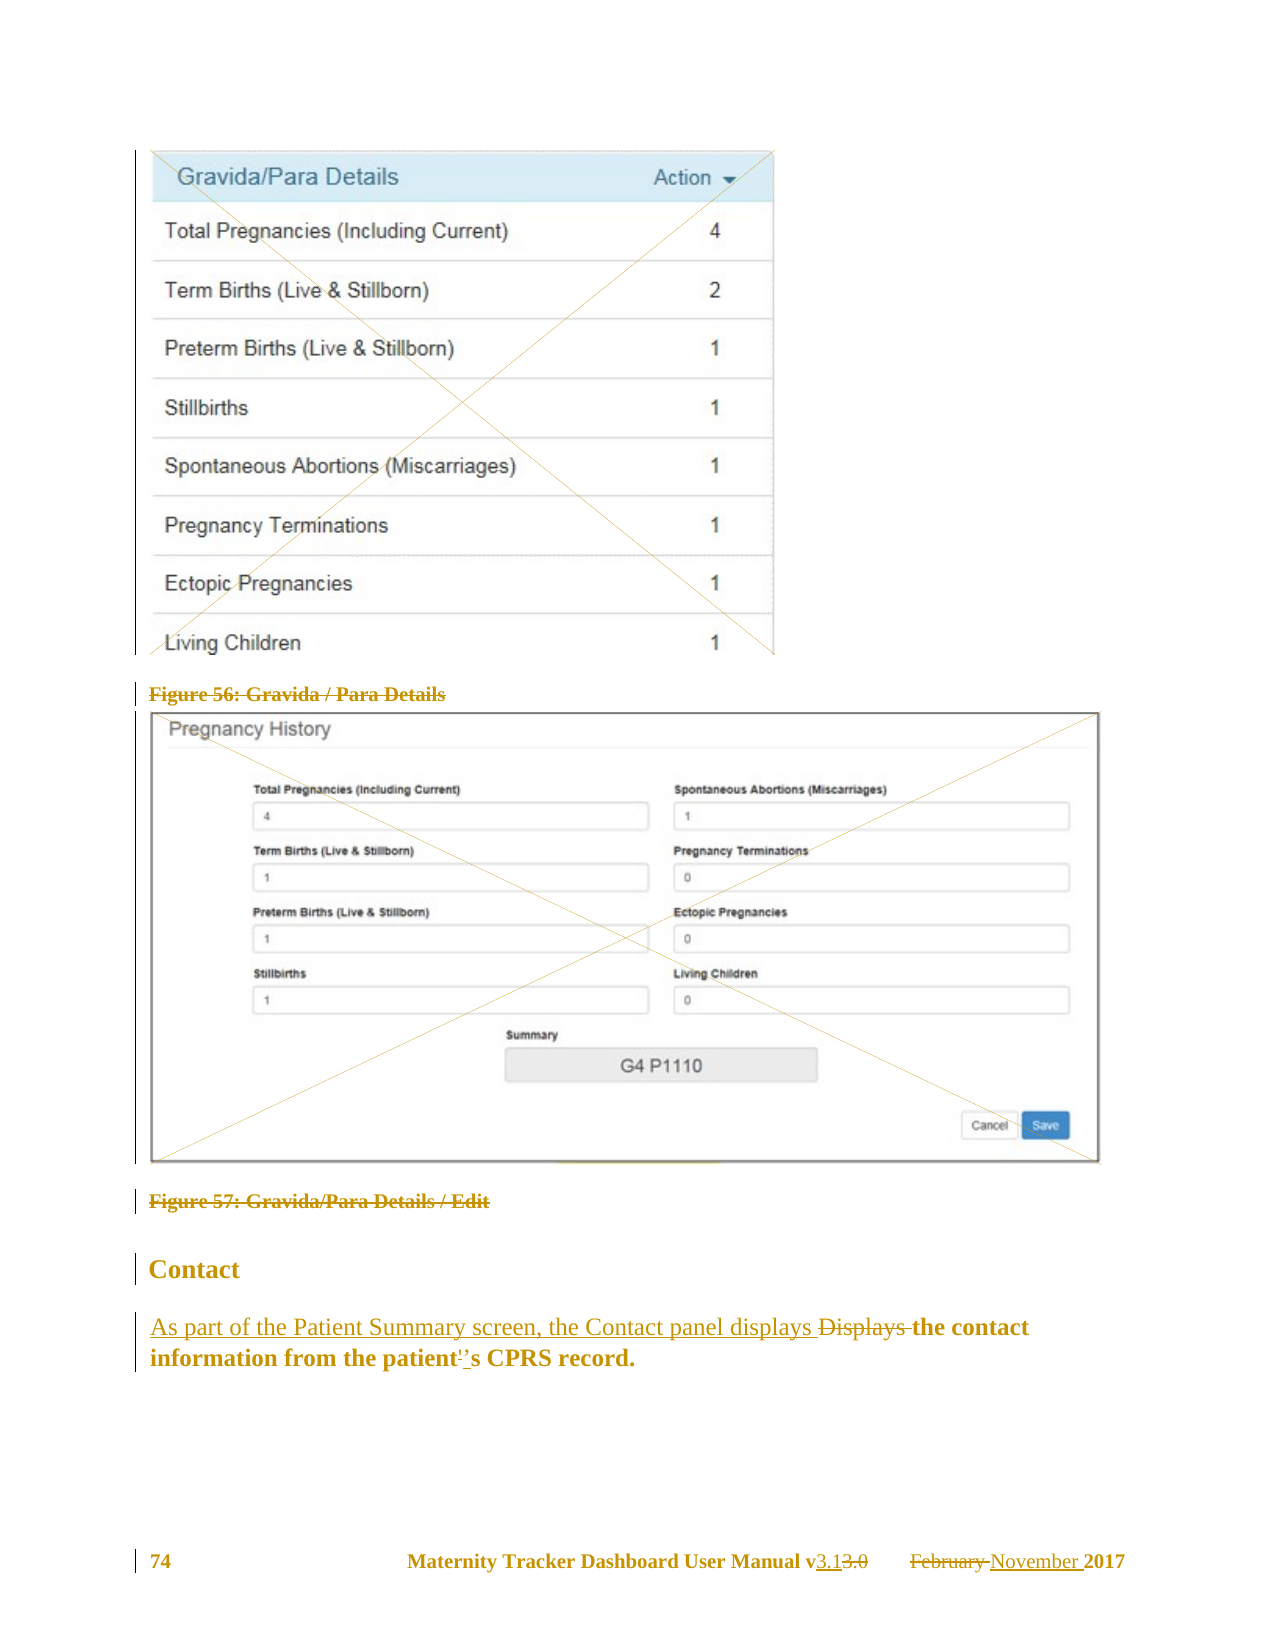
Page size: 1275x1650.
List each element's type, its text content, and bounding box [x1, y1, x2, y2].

picture [151, 403, 774, 655]
picture [152, 150, 773, 401]
picture [150, 151, 461, 653]
picture [628, 712, 1102, 1164]
picture [152, 711, 1099, 937]
picture [152, 939, 1100, 1165]
text the contact information from the patients CPRS record. [150, 1312, 1125, 1372]
picture [464, 151, 775, 653]
subtitle Contact [148, 1253, 1125, 1284]
picture [150, 712, 623, 1163]
